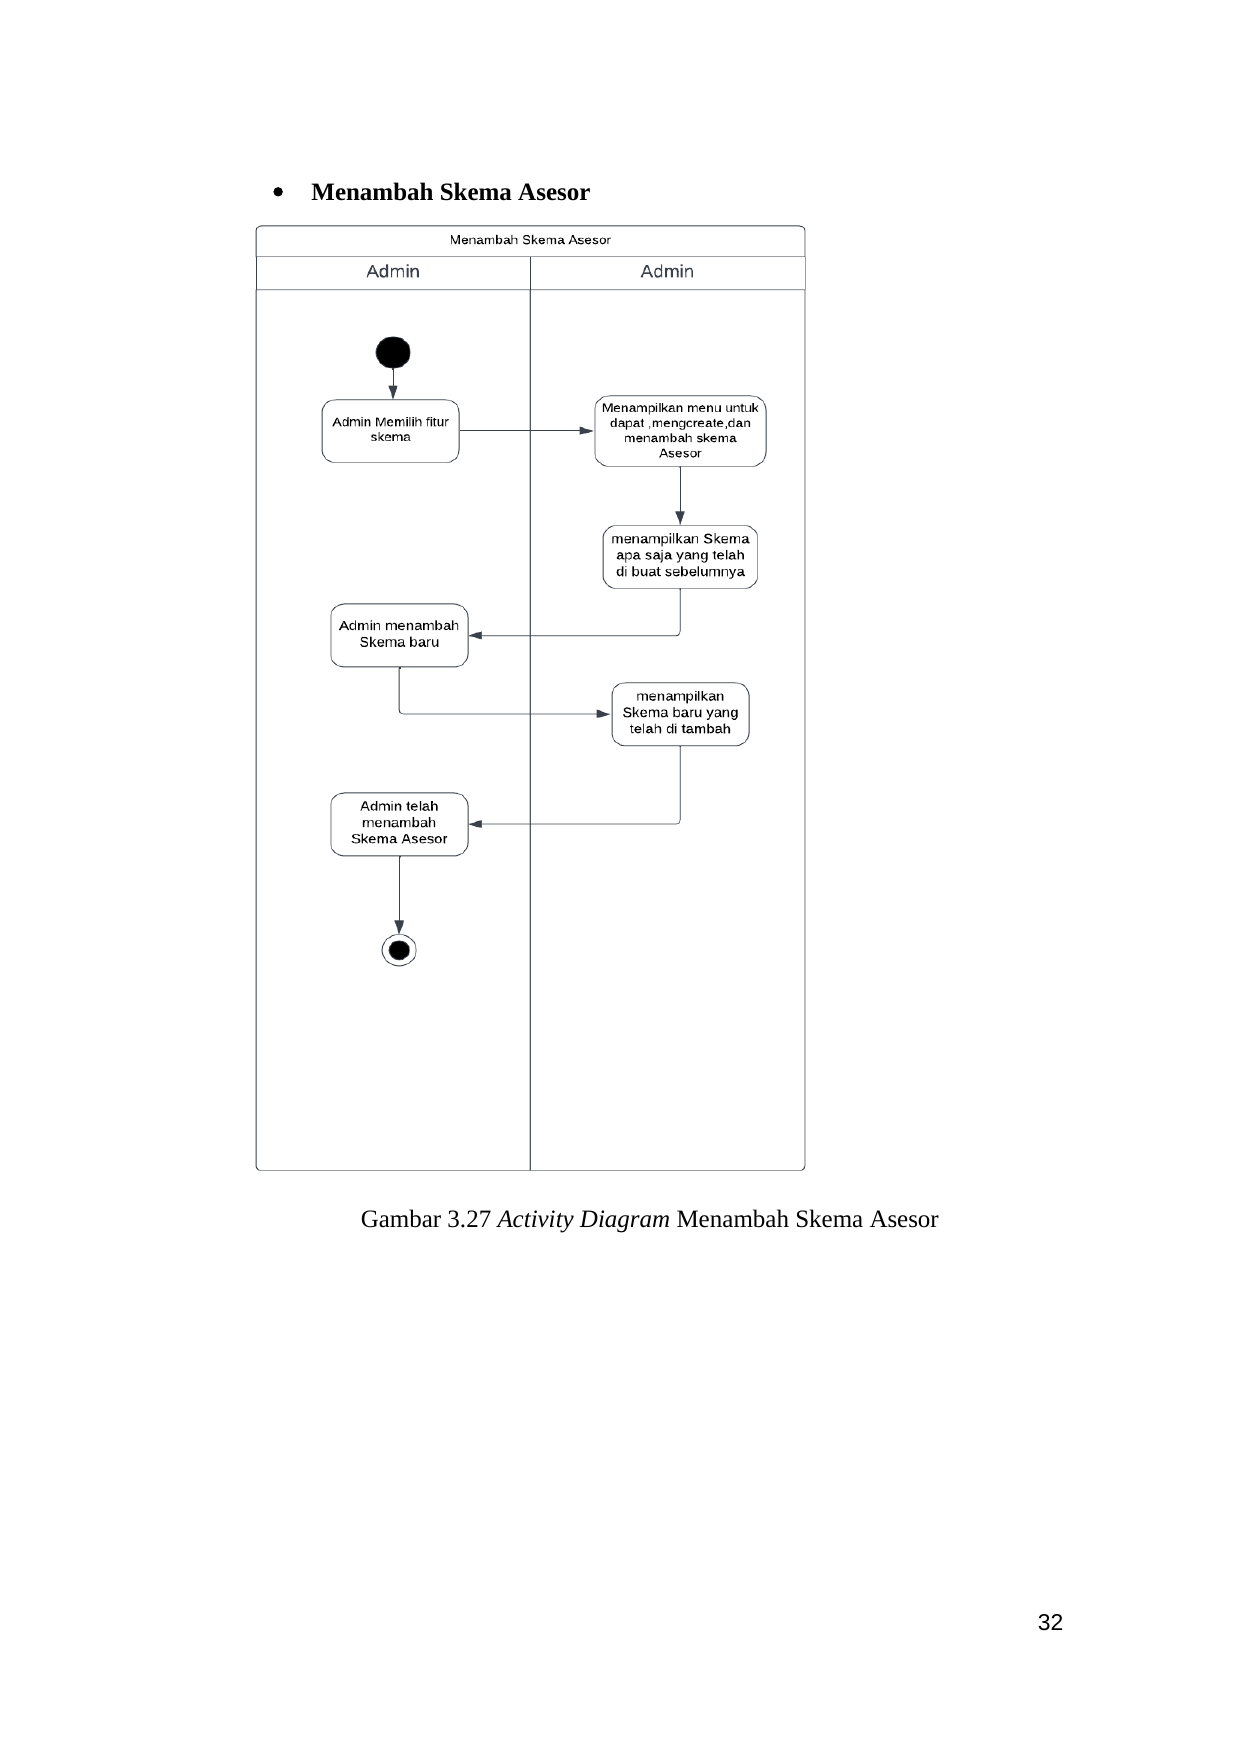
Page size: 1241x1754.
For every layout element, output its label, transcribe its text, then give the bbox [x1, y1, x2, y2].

text Gambar 3.27 Activity Diagram Menambah Skema Asesor [236, 1204, 1063, 1232]
list Menambah Skema Asesor [274, 177, 1063, 206]
picture [236, 206, 823, 1185]
